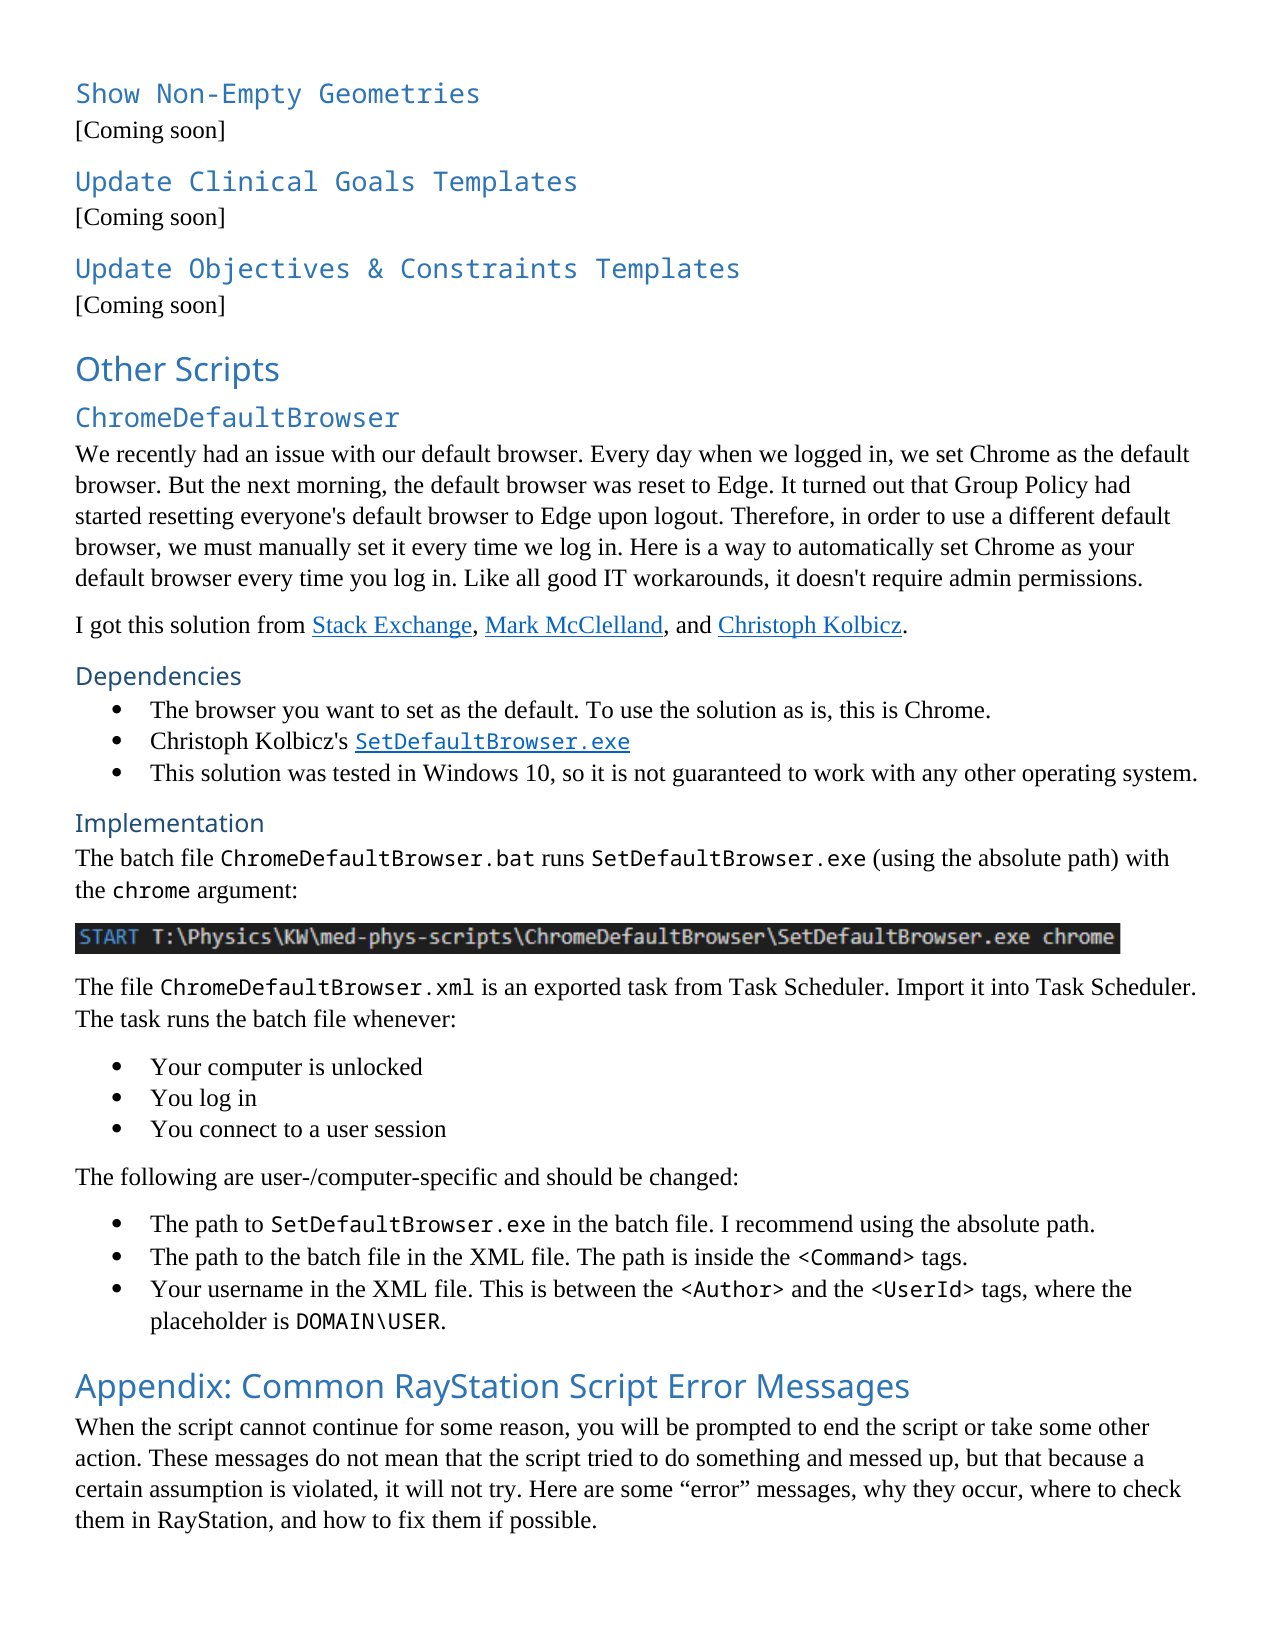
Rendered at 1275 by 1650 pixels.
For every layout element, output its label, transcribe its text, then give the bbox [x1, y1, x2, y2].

text [Coming soon] [75, 115, 1200, 143]
text We recently had an issue with our default browser. Every day when we logged in, we set Chrome as the default browser. But the next morning, the default browser was reset to Edge. It turned out that Group Policy had started resetting everyone's default browser to Edge upon logout. Therefore, in order to use a different default browser, we must manually set it every time we log in. Here is a way to automatically set Chrome as your default browser every time you log in. Like all good IT workarounds, it doesn't require admin permissions. [75, 439, 1200, 592]
text When the script cannot continue for some reason, you will be prompted to end the script or take some other action. These messages do not mean that the script tried to do something and messed up, but that because a certain assumption is violated, it will not try. Here are some “error” messages, why they occur, where to check them in RayStation, and how to fix them if possible. [75, 1412, 1200, 1534]
subtitle Update Clinical Goals Templates [75, 162, 1200, 199]
subtitle Appendix: Common RayStation Script Error Messages [75, 1363, 1200, 1408]
list Your username in the XML file. This is between the <Author> and the <UserId> tags, where the placeholder is DOMAIN\USER. [112, 1274, 1200, 1336]
subtitle Update Objectives & Constraints Templates [75, 250, 1200, 287]
picture [75, 923, 1121, 954]
subtitle Implementation [75, 806, 1200, 840]
list The path to the batch file in the XML file. The path is inside the <Command> tags. [112, 1242, 1200, 1271]
subtitle Show Non-Empty Geometries [75, 75, 1200, 112]
text The following are user-/computer-specific and should be changed: [75, 1162, 1200, 1191]
list Christoph Kolbicz's SetDefaultBrowser.exe [112, 726, 1200, 756]
list You log in [112, 1083, 1200, 1112]
list Your computer is unlocked [112, 1052, 1200, 1081]
text [Coming soon] [75, 202, 1200, 231]
text [Coming soon] [75, 290, 1200, 318]
list The path to SetDefaultBrowser.exe in the batch file. I recommend using the absolute path. [112, 1209, 1200, 1239]
subtitle Other Scripts [75, 346, 1200, 391]
text I got this solution from Stack Exchange, Mark McClelland, and Christoph Kolbicz. [75, 611, 1200, 639]
text The file ChromeDefaultBrowser.xml is an exported task from Task Scheduler. Import it into Task Scheduler. The task runs the batch file whenever: [75, 972, 1200, 1033]
text The batch file ChromeDefaultBrowser.bat runs SetDefaultBrowser.exe (using the absolute path) with the chrome argument: [75, 843, 1200, 904]
list The browser you want to set as the default. To use the solution as is, this is Chrome. [112, 695, 1200, 724]
list This solution was tested in Windows 10, so it is not guaranteed to work with any other operating system. [112, 758, 1200, 787]
subtitle ChromeDefaultBrowser [75, 399, 1200, 436]
subtitle Dependencies [75, 658, 1200, 692]
list You connect to a user session [112, 1114, 1200, 1143]
